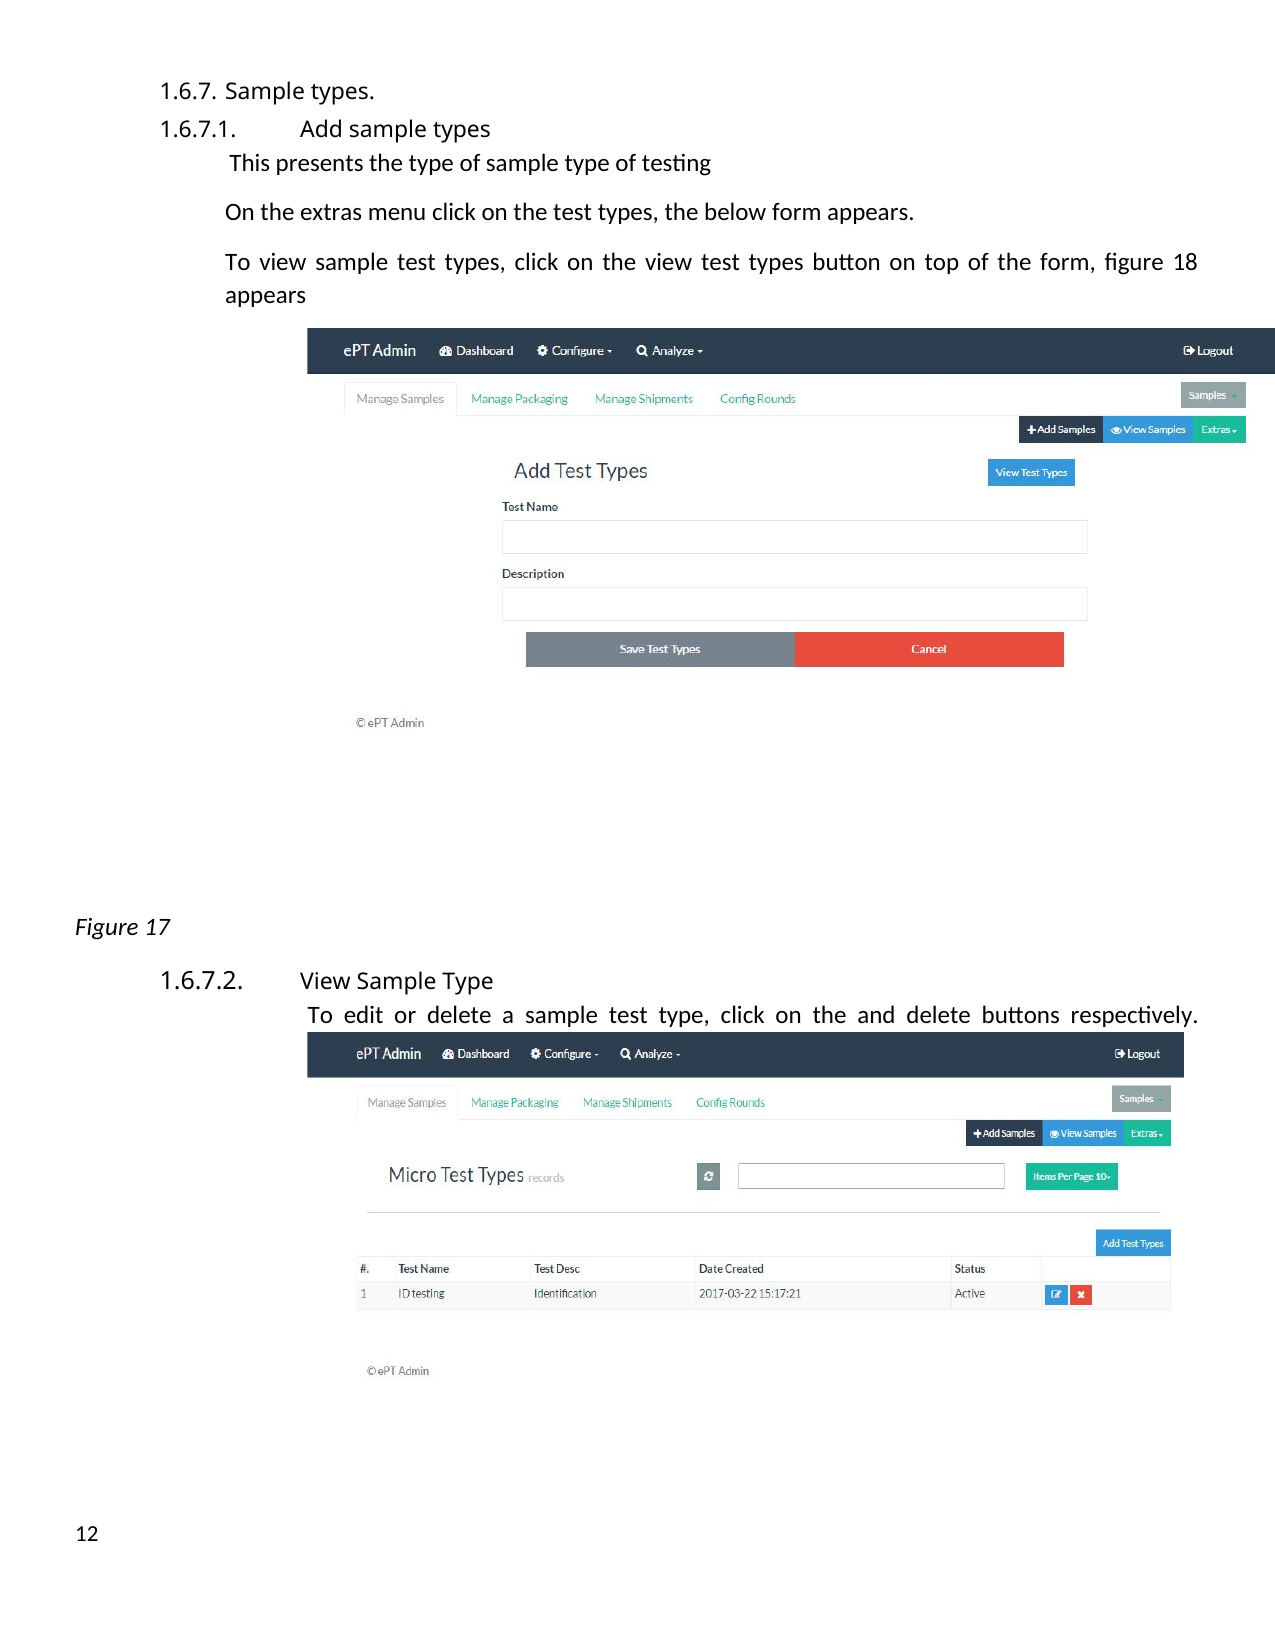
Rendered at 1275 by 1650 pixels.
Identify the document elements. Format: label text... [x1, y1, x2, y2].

text On the extras menu click on the test types, the below form appears. [225, 196, 1200, 227]
text To view sample test types, click on the view test types button on top of the form, figure 18 appears [225, 246, 1200, 309]
subtitle Add sample types [159, 113, 1200, 144]
picture [307, 1032, 1184, 1503]
text This presents the type of sample type of testing [150, 147, 1200, 177]
text Figure 17 [75, 911, 1200, 942]
subtitle Sample types. [159, 75, 1200, 106]
picture [307, 328, 1275, 790]
subtitle View Sample Type [159, 963, 1200, 997]
